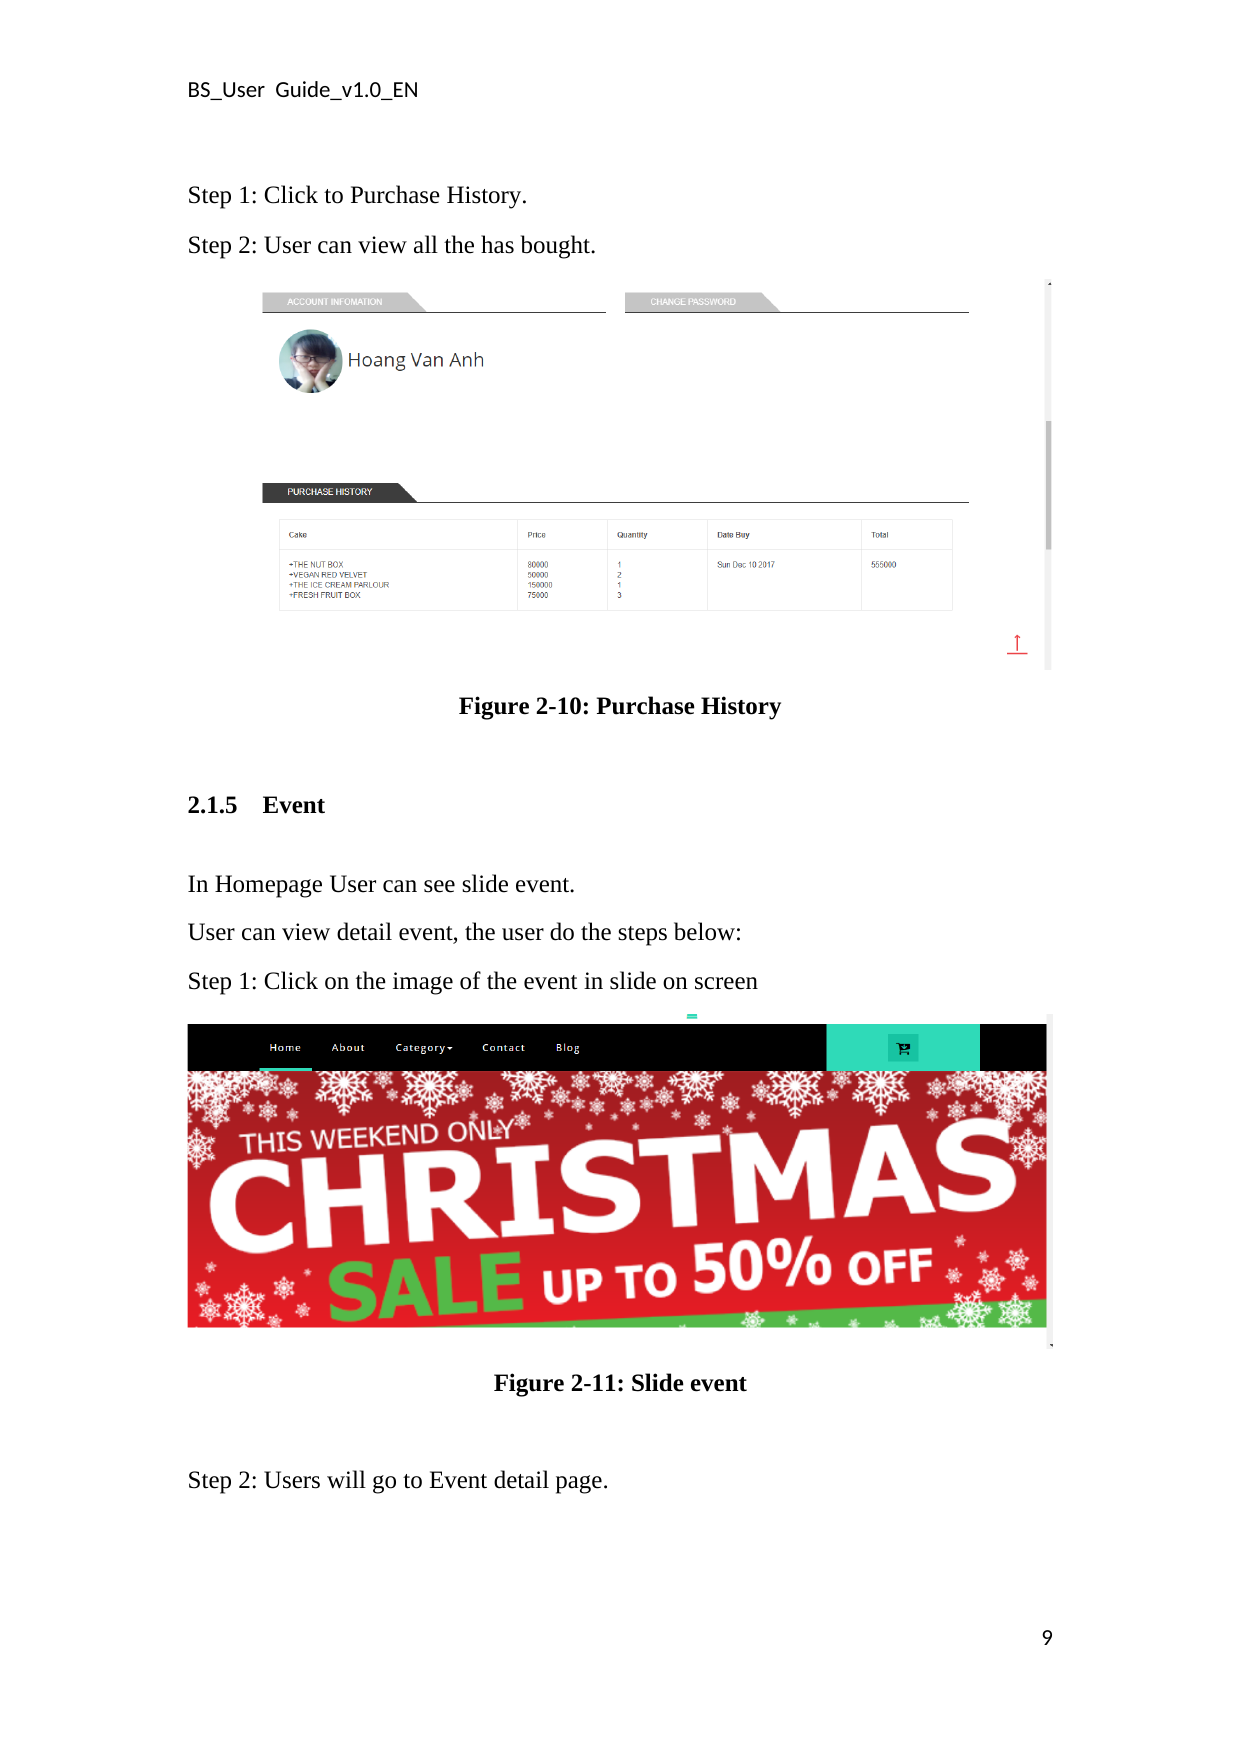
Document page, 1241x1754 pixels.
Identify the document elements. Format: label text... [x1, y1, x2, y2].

text In Homepage User can see slide event. [187, 869, 1053, 898]
picture [187, 1014, 1053, 1349]
subtitle Event [187, 790, 1053, 819]
text Step 2: User can view all the has bought. [187, 230, 1053, 258]
text User can view detail event, the user do the steps below: [187, 917, 1053, 945]
text Figure 2-10: Purchase History [187, 691, 1053, 719]
text Step 2: Users will go to Event detail page. [187, 1465, 1053, 1494]
picture [187, 279, 1052, 670]
text Step 1: Click on the image of the event in slide on screen [187, 966, 1053, 995]
text Figure 2-11: Slide event [187, 1368, 1053, 1397]
text Step 1: Click to Purchase History. [187, 180, 1053, 209]
